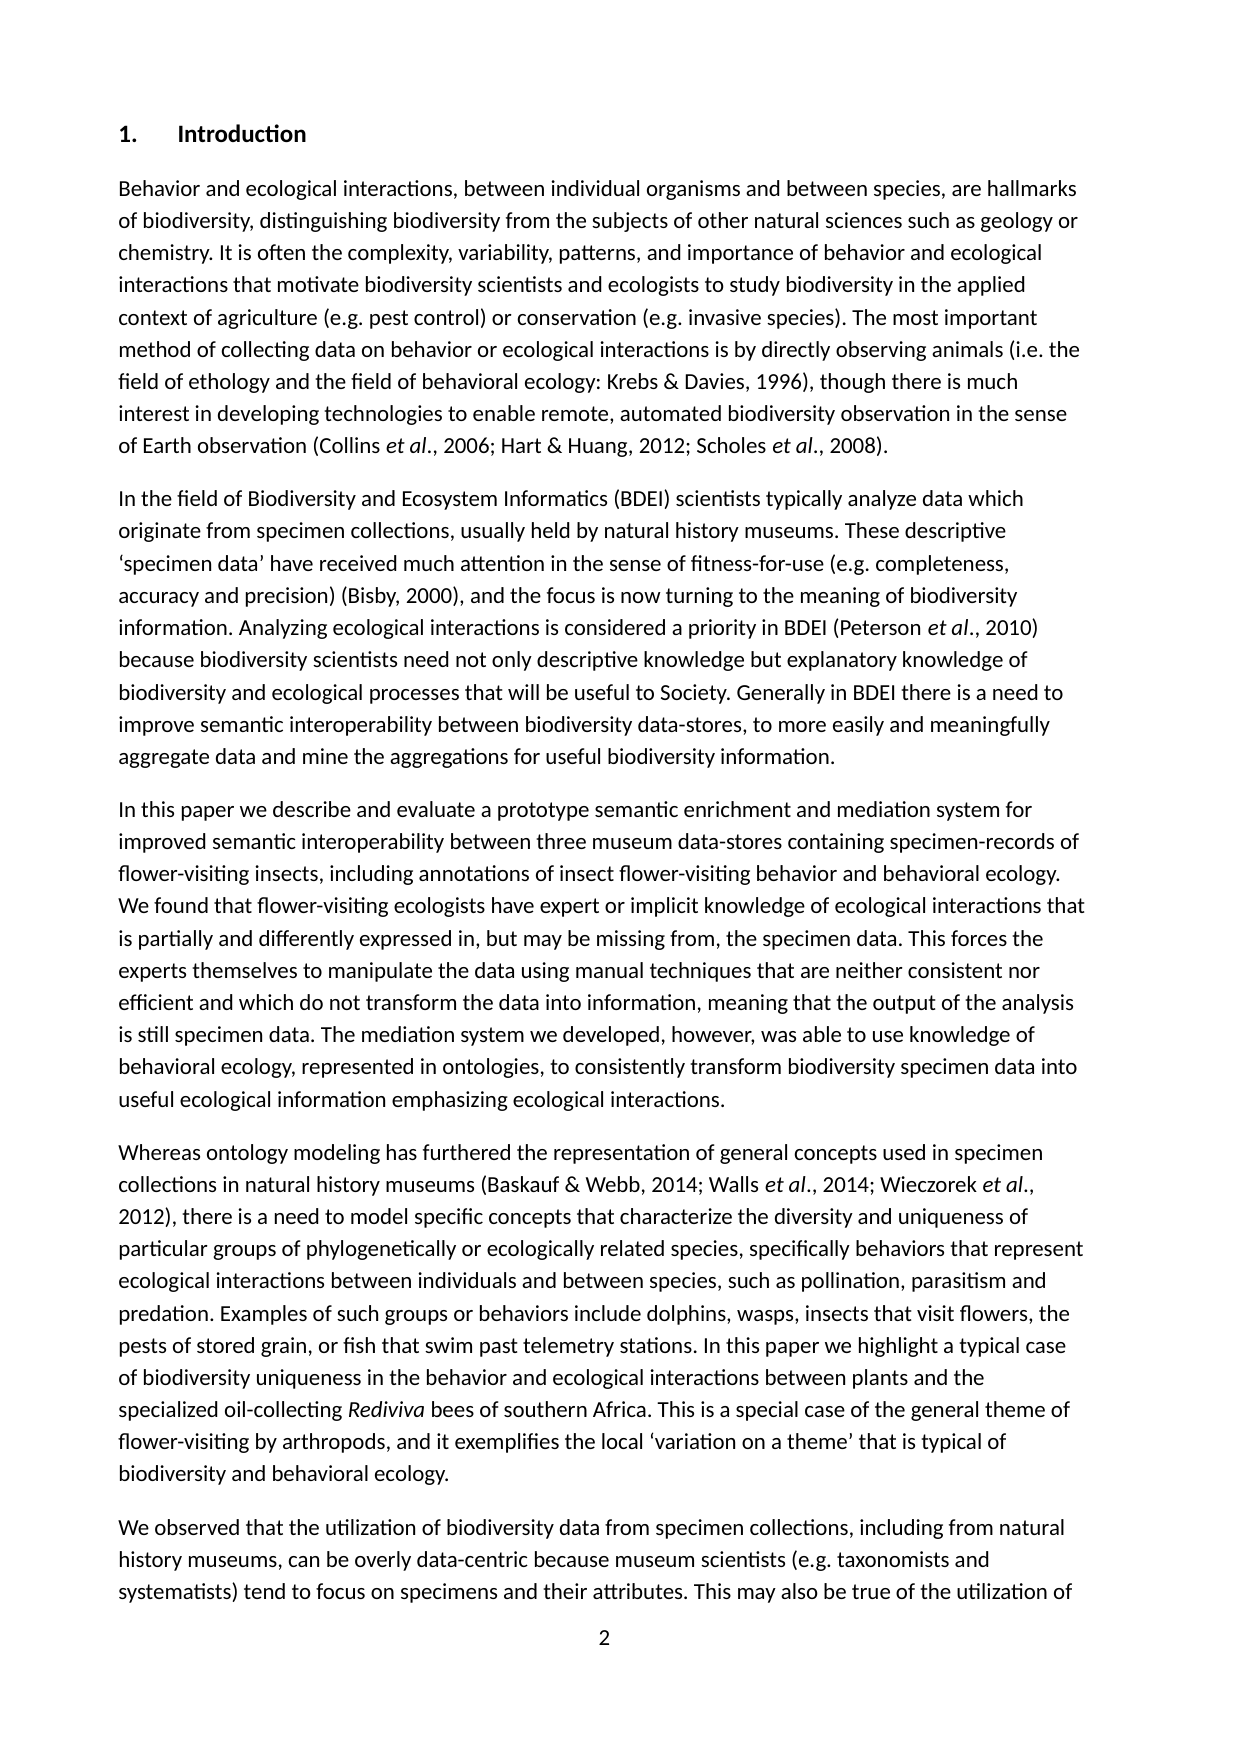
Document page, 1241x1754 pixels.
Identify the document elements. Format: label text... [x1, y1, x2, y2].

list Behavior and ecological interactions, between individual organisms and between species, are hallmarks of biodiversity, distinguishing biodiversity from the subjects of other natural sciences such as geology or chemistry. It is often the complexity, variability, patterns, and importance of behavior and ecological interactions that motivate biodiversity scientists and ecologists to study biodiversity in the applied context of agriculture (e.g. pest control) or conservation (e.g. invasive species). The most important method of collecting data on behavior or ecological interactions is by directly observing animals (i.e. the field of ethology and the field of behavioral ecology: Krebs & Davies, 1996), though there is much interest in developing technologies to enable remote, automated biodiversity observation in the sense of Earth observation (Collins et al., 2006; Hart & Huang, 2012; Scholes et al., 2008). [118, 174, 1090, 459]
list In the field of Biodiversity and Ecosystem Informatics (BDEI) scientists typically analyze data which originate from specimen collections, usually held by natural history museums. These descriptive ‘specimen data’ have received much attention in the sense of fitness-for-use (e.g. completeness, accuracy and precision) (Bisby, 2000), and the focus is now turning to the meaning of biodiversity information. Analyzing ecological interactions is considered a priority in BDEI (Peterson et al., 2010) because biodiversity scientists need not only descriptive knowledge but explanatory knowledge of biodiversity and ecological processes that will be useful to Society. Generally in BDEI there is a need to improve semantic interoperability between biodiversity data-stores, to more easily and meaningfully aggregate data and mine the aggregations for useful biodiversity information. [118, 484, 1090, 770]
list Whereas ontology modeling has furthered the representation of general concepts used in specimen collections in natural history museums (Baskauf & Webb, 2014; Walls et al., 2014; Wieczorek et al., 2012), there is a need to model specific concepts that characterize the diversity and uniqueness of particular groups of phylogenetically or ecologically related species, specifically behaviors that represent ecological interactions between individuals and between species, such as pollination, parasitism and predation. Examples of such groups or behaviors include dolphins, wasps, insects that visit flowers, the pests of stored grain, or fish that swim past telemetry stations. In this paper we highlight a typical case of biodiversity uniqueness in the behavior and ecological interactions between plants and the specialized oil-collecting Rediviva bees of southern Africa. This is a special case of the general theme of flower-visiting by arthropods, and it exemplifies the local ‘variation on a theme’ that is typical of biodiversity and behavioral ecology. [118, 1138, 1090, 1488]
list In this paper we describe and evaluate a prototype semantic enrichment and mediation system for improved semantic interoperability between three museum data-stores containing specimen-records of flower-visiting insects, including annotations of insect flower-visiting behavior and behavioral ecology. We found that flower-visiting ecologists have expert or implicit knowledge of ecological interactions that is partially and differently expressed in, but may be missing from, the specimen data. This forces the experts themselves to manipulate the data using manual techniques that are neither consistent nor efficient and which do not transform the data into information, meaning that the output of the analysis is still specimen data. The mediation system we developed, however, was able to use knowledge of behavioral ecology, represented in ontologies, to consistently transform biodiversity specimen data into useful ecological information emphasizing ecological interactions. [118, 795, 1090, 1113]
list Introduction [118, 118, 1090, 149]
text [118, 1513, 1090, 1605]
